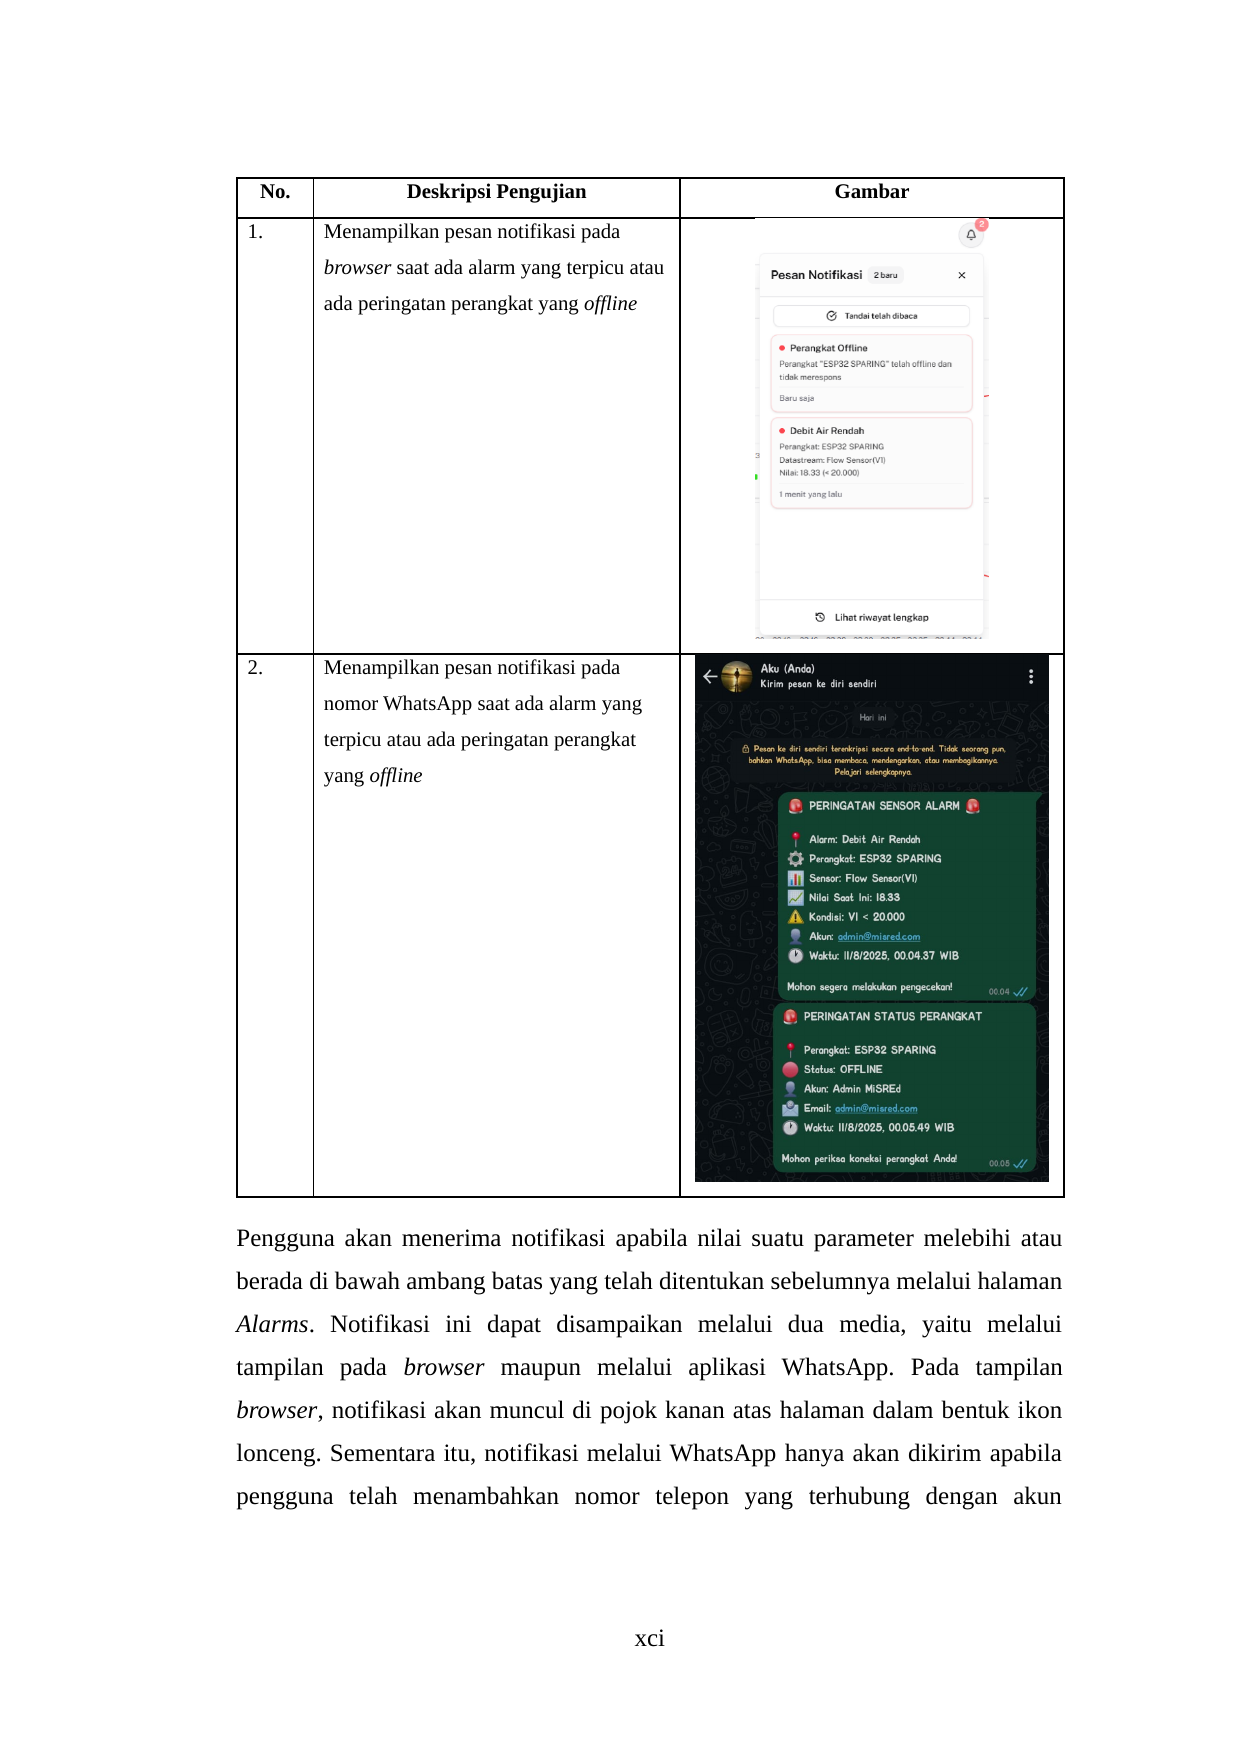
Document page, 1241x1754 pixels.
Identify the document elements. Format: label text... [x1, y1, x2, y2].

table_cell Menampilkan pesan notifikasi pada nomor WhatsApp saat ada alarm yang terpicu atau ada peringatan perangkat yang offline [314, 655, 679, 1196]
table_cell [681, 655, 1063, 1196]
table_cell [681, 219, 1063, 653]
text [236, 1223, 1063, 1510]
table_header Gambar [681, 179, 1063, 217]
table_cell Menampilkan pesan notifikasi pada browser saat ada alarm yang terpicu atau ada peringatan perangkat yang offline [314, 219, 679, 653]
table_cell 1. [238, 219, 313, 653]
table_cell 2. [238, 655, 313, 1196]
table_header No. [238, 179, 313, 217]
picture [755, 218, 989, 639]
picture [695, 654, 1049, 1182]
table_header Deskripsi Pengujian [314, 179, 679, 217]
